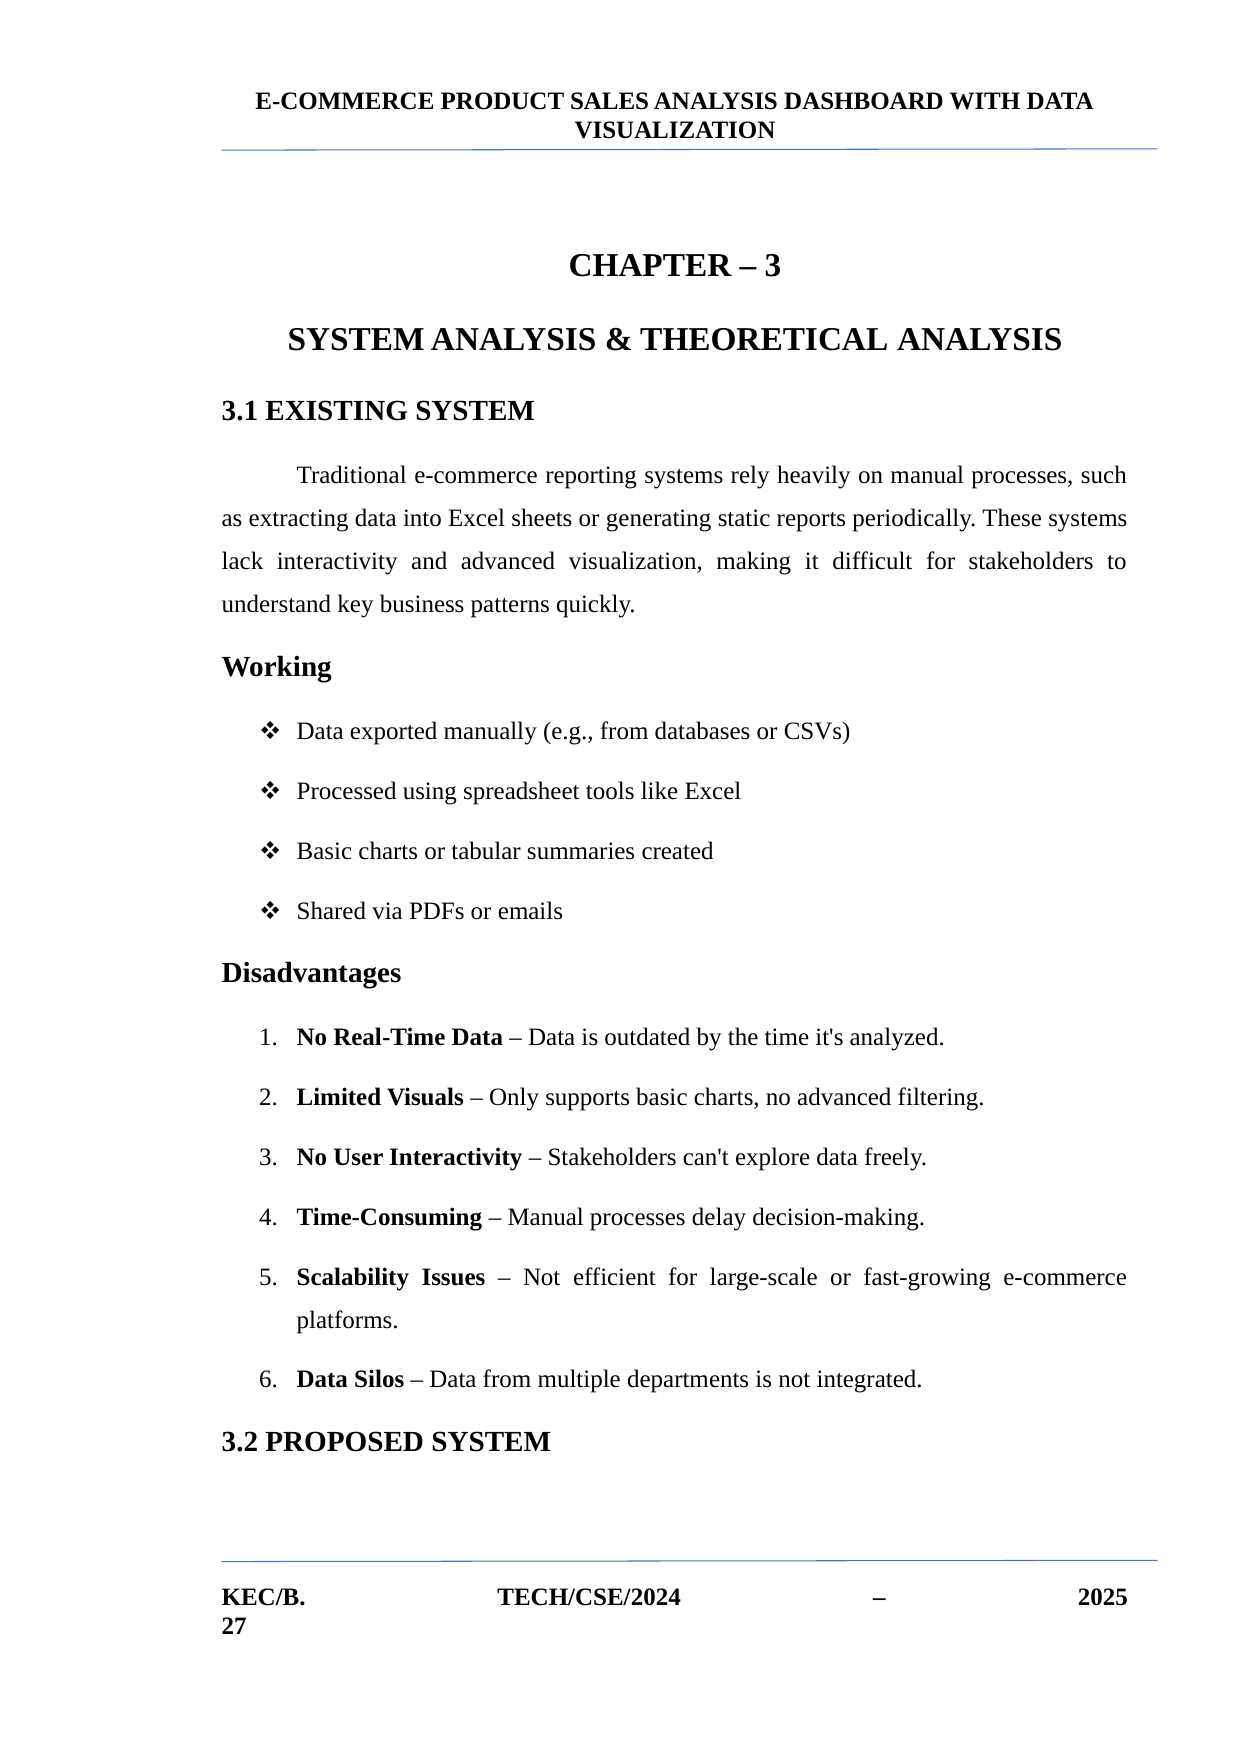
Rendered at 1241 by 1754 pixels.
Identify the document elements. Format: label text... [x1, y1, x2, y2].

text Traditional e-commerce reporting systems rely heavily on manual processes, such as extracting data into Excel sheets or generating static reports periodically. These systems lack interactivity and advanced visualization, making it difficult for stakeholders to understand key business patterns quickly. [221, 460, 1128, 618]
text Working [221, 649, 1128, 683]
text 3.1 EXISTING SYSTEM [221, 393, 1128, 427]
text Disadvantages [221, 956, 1128, 989]
list Limited Visuals – Only supports basic charts, no advanced filtering. [259, 1082, 1128, 1111]
list No Real-Time Data – Data is outdated by the time it's analyzed. [259, 1022, 1128, 1051]
text CHAPTER – 3 [221, 245, 1128, 283]
list Processed using spreadsheet tools like Excel [259, 776, 1128, 805]
text 3.2 PROPOSED SYSTEM [221, 1424, 1128, 1458]
list Scalability Issues – Not efficient for large-scale or fast-growing e-commerce platforms. [259, 1262, 1128, 1333]
list No User Interactivity – Stakeholders can't explore data freely. [259, 1142, 1128, 1171]
list Data Silos – Data from multiple departments is not integrated. [259, 1364, 1128, 1393]
list Basic charts or tabular summaries created [259, 836, 1128, 865]
list Shared via PDFs or emails [259, 896, 1128, 924]
list Data exported manually (e.g., from databases or CSVs) [259, 716, 1128, 745]
text SYSTEM ANALYSIS & THEORETICAL ANALYSIS [221, 319, 1128, 357]
list Time-Consuming – Manual processes delay decision-making. [259, 1202, 1128, 1231]
